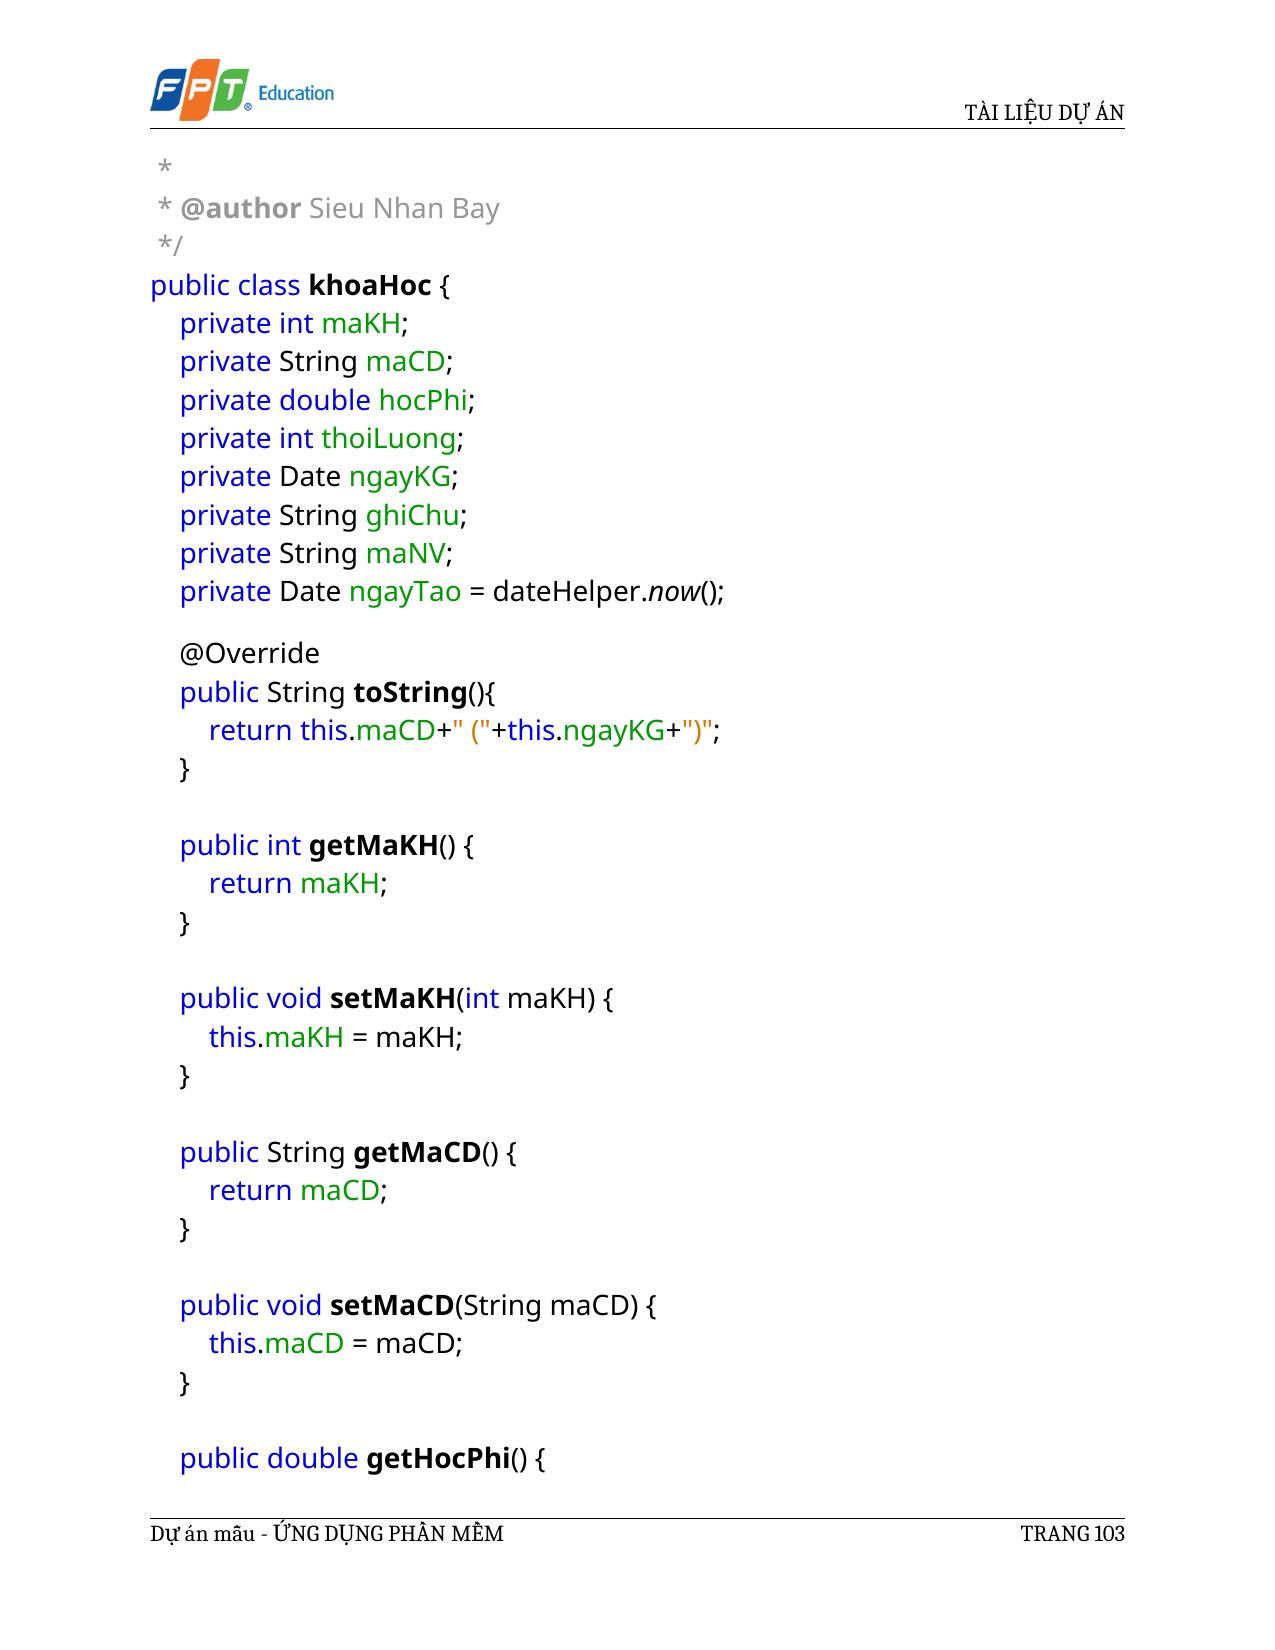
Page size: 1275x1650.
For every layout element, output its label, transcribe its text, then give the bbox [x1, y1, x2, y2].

picture [150, 59, 336, 121]
text } [150, 902, 1125, 940]
text */ [150, 227, 1125, 265]
text public String getMaCD() { [150, 1132, 1125, 1170]
text public int getMaKH() { [150, 825, 1125, 864]
text return maKH; [150, 864, 1125, 902]
text public class khoaHoc { [150, 265, 1125, 303]
text private Date ngayKG; [150, 457, 1125, 495]
text this.maCD = maCD; [150, 1324, 1125, 1362]
text private int thoiLuong; [150, 418, 1125, 457]
text private String maCD; [150, 342, 1125, 380]
text public String toString(){ [150, 672, 1125, 710]
text public void setMaCD(String maCD) { [150, 1285, 1125, 1324]
text } [150, 1362, 1125, 1400]
text * @author Sieu Nhan Bay [150, 188, 1125, 227]
text } [150, 1209, 1125, 1247]
text public double getHocPhi() { [150, 1439, 1125, 1477]
text private String maNV; [150, 533, 1125, 572]
text private double hocPhi; [150, 380, 1125, 418]
text } [150, 749, 1125, 787]
text private int maKH; [150, 303, 1125, 342]
text } [150, 1055, 1125, 1094]
text public void setMaKH(int maKH) { [150, 979, 1125, 1017]
text @Override [150, 634, 1125, 672]
text this.maKH = maKH; [150, 1017, 1125, 1055]
text * [150, 150, 1125, 188]
text return maCD; [150, 1170, 1125, 1209]
text return this.maCD+" ("+this.ngayKG+")"; [150, 710, 1125, 749]
text private String ghiChu; [150, 495, 1125, 533]
text private Date ngayTao = dateHelper.now(); [150, 572, 1125, 610]
